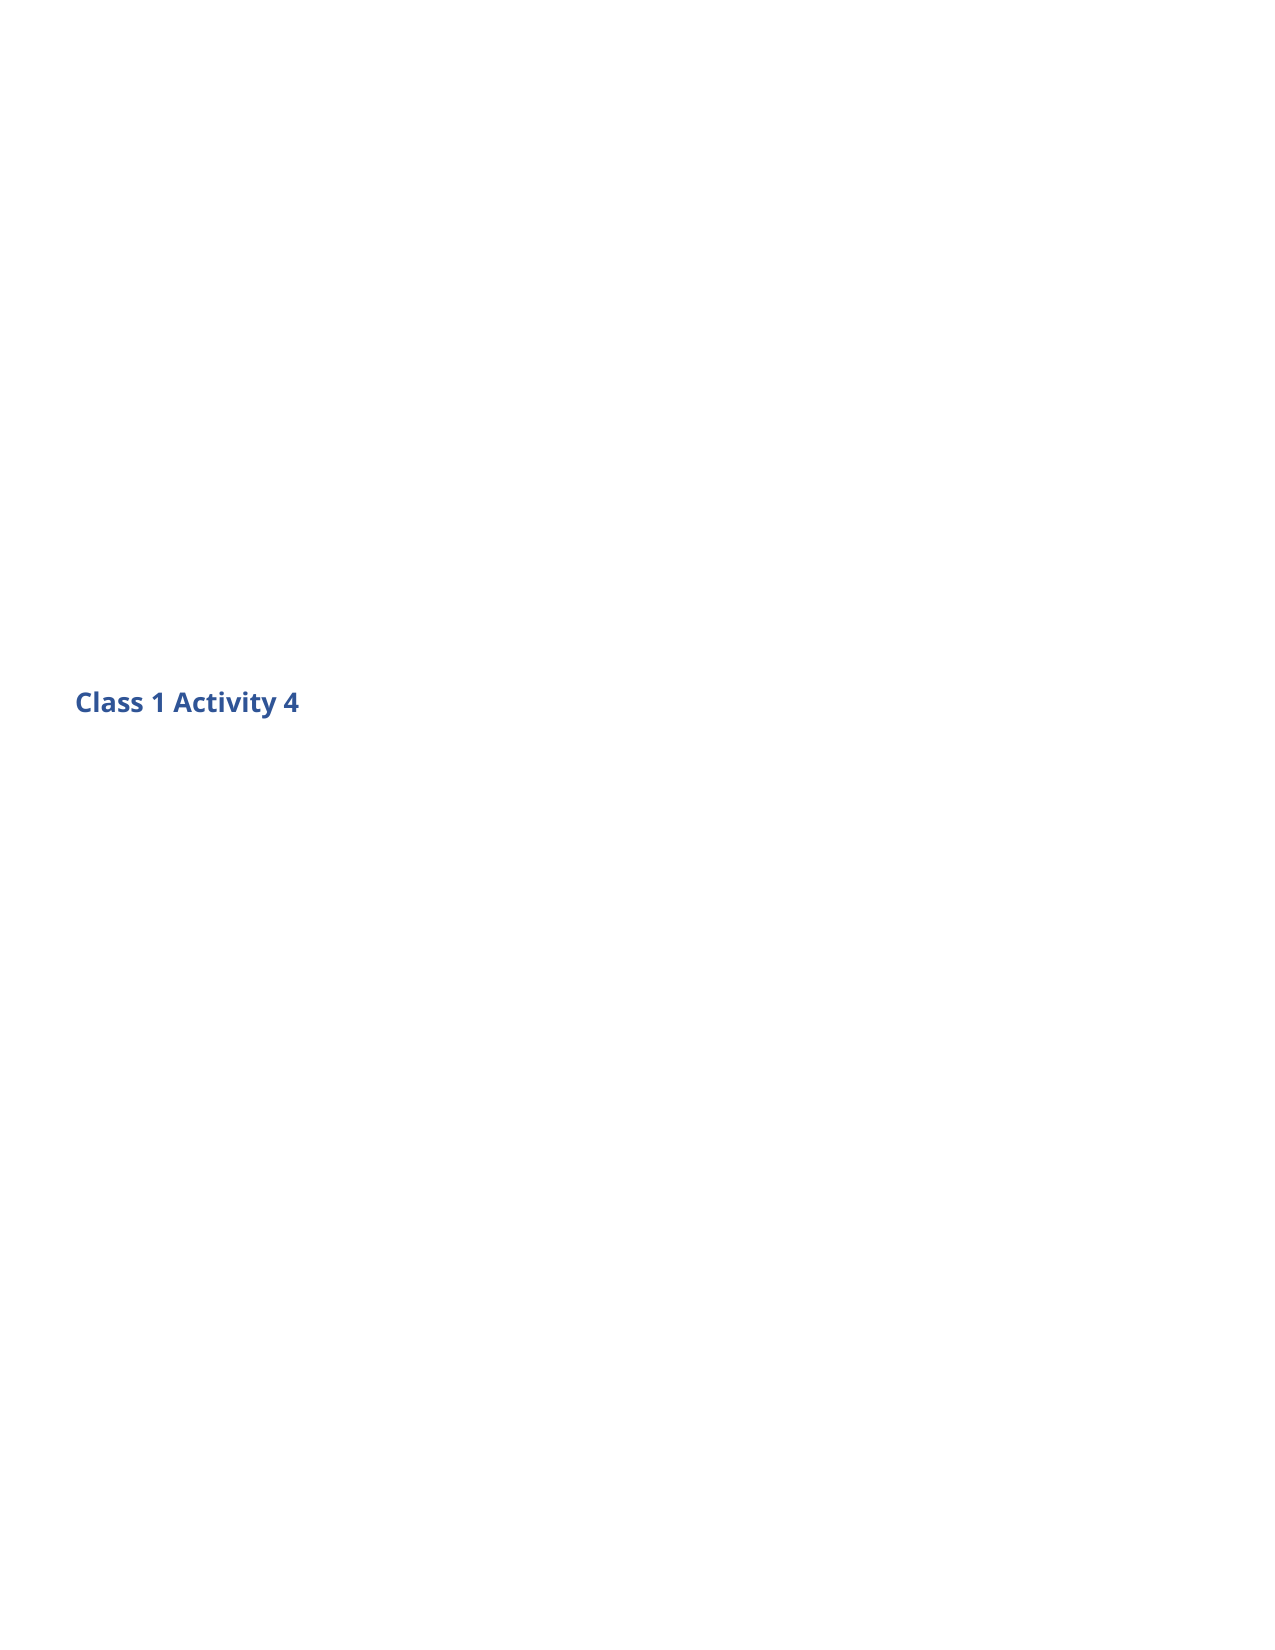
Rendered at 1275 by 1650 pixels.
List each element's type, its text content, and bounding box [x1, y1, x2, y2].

subtitle Class 1 Activity 4 [75, 683, 1200, 720]
